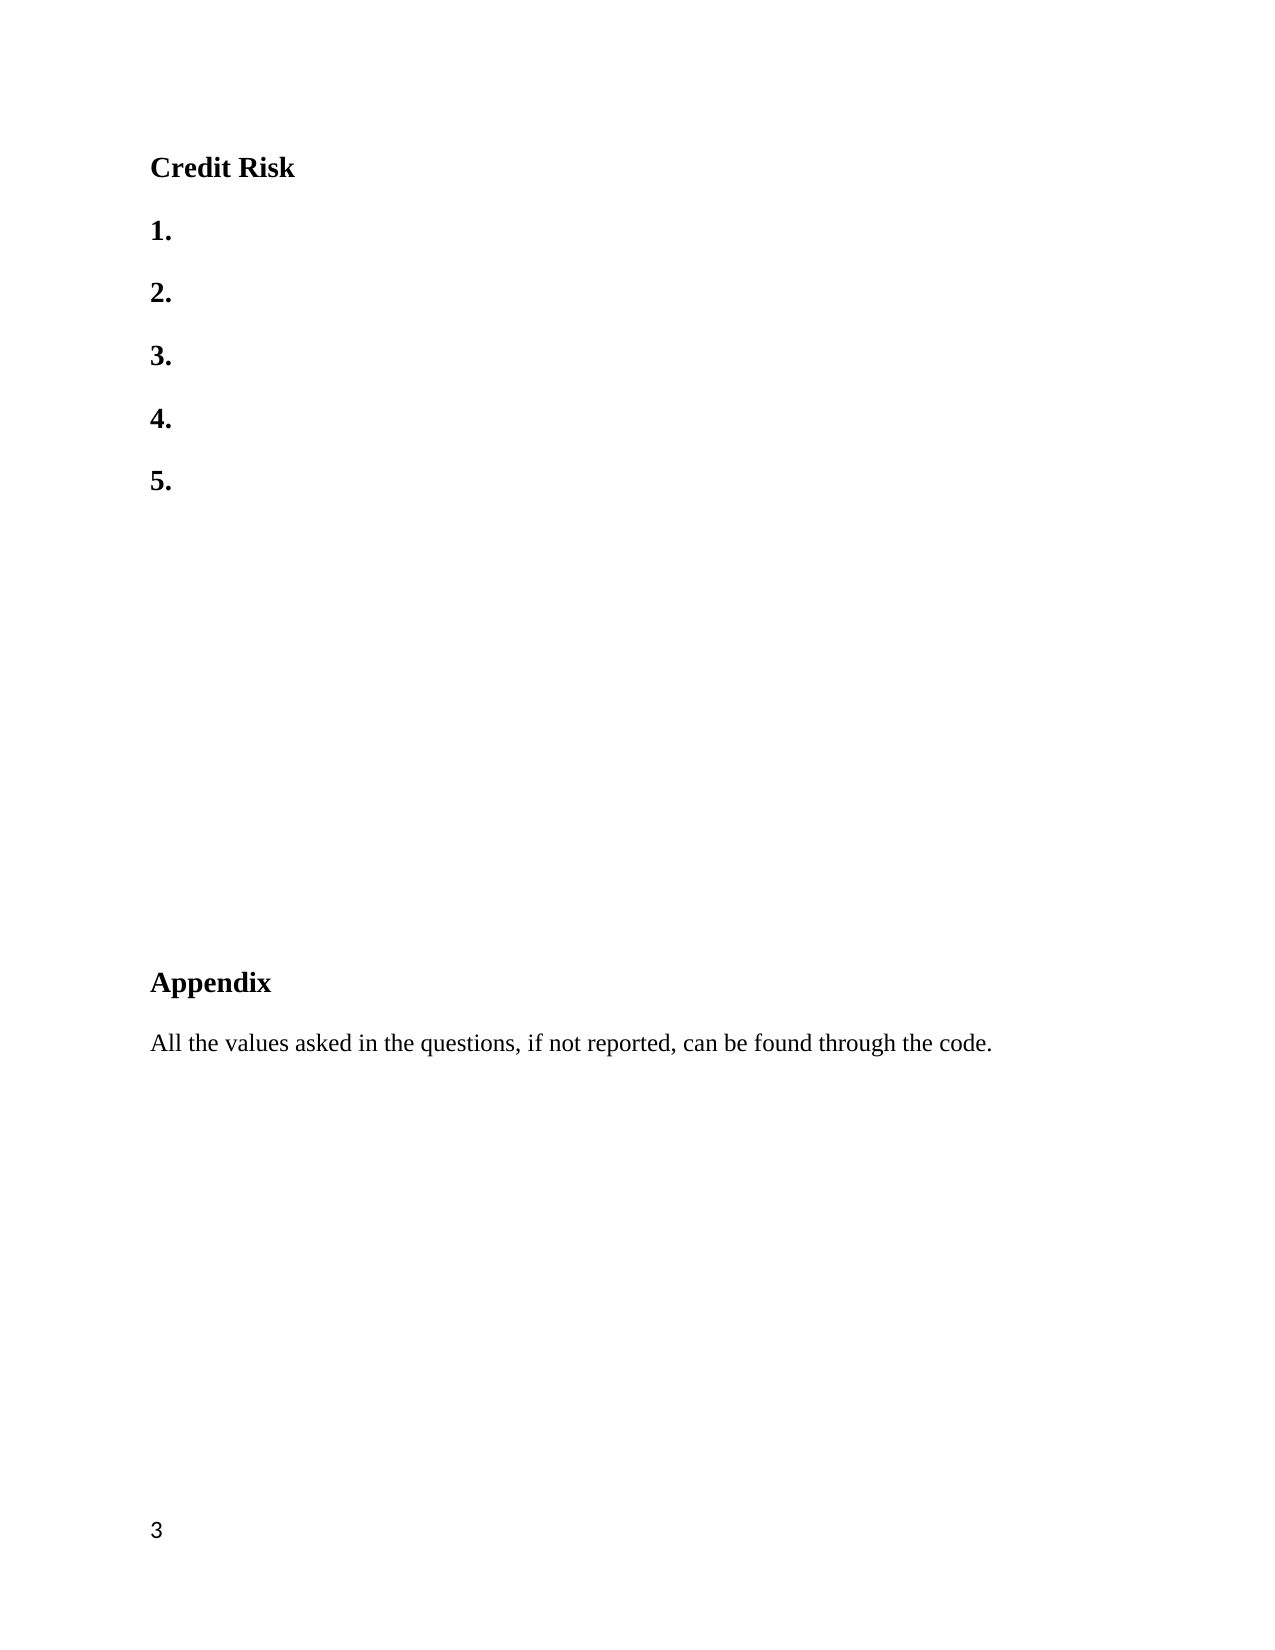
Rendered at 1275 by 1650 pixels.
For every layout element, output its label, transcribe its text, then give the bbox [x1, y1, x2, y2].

text 1. [150, 213, 1125, 246]
text 2. [150, 275, 1125, 309]
text Appendix [150, 965, 1125, 999]
text Credit Risk [150, 150, 1125, 183]
text 4. [150, 401, 1125, 434]
text 5. [150, 463, 1125, 497]
text All the values asked in the questions, if not reported, can be found through the code. [150, 1028, 1125, 1057]
text 3. [150, 338, 1125, 372]
